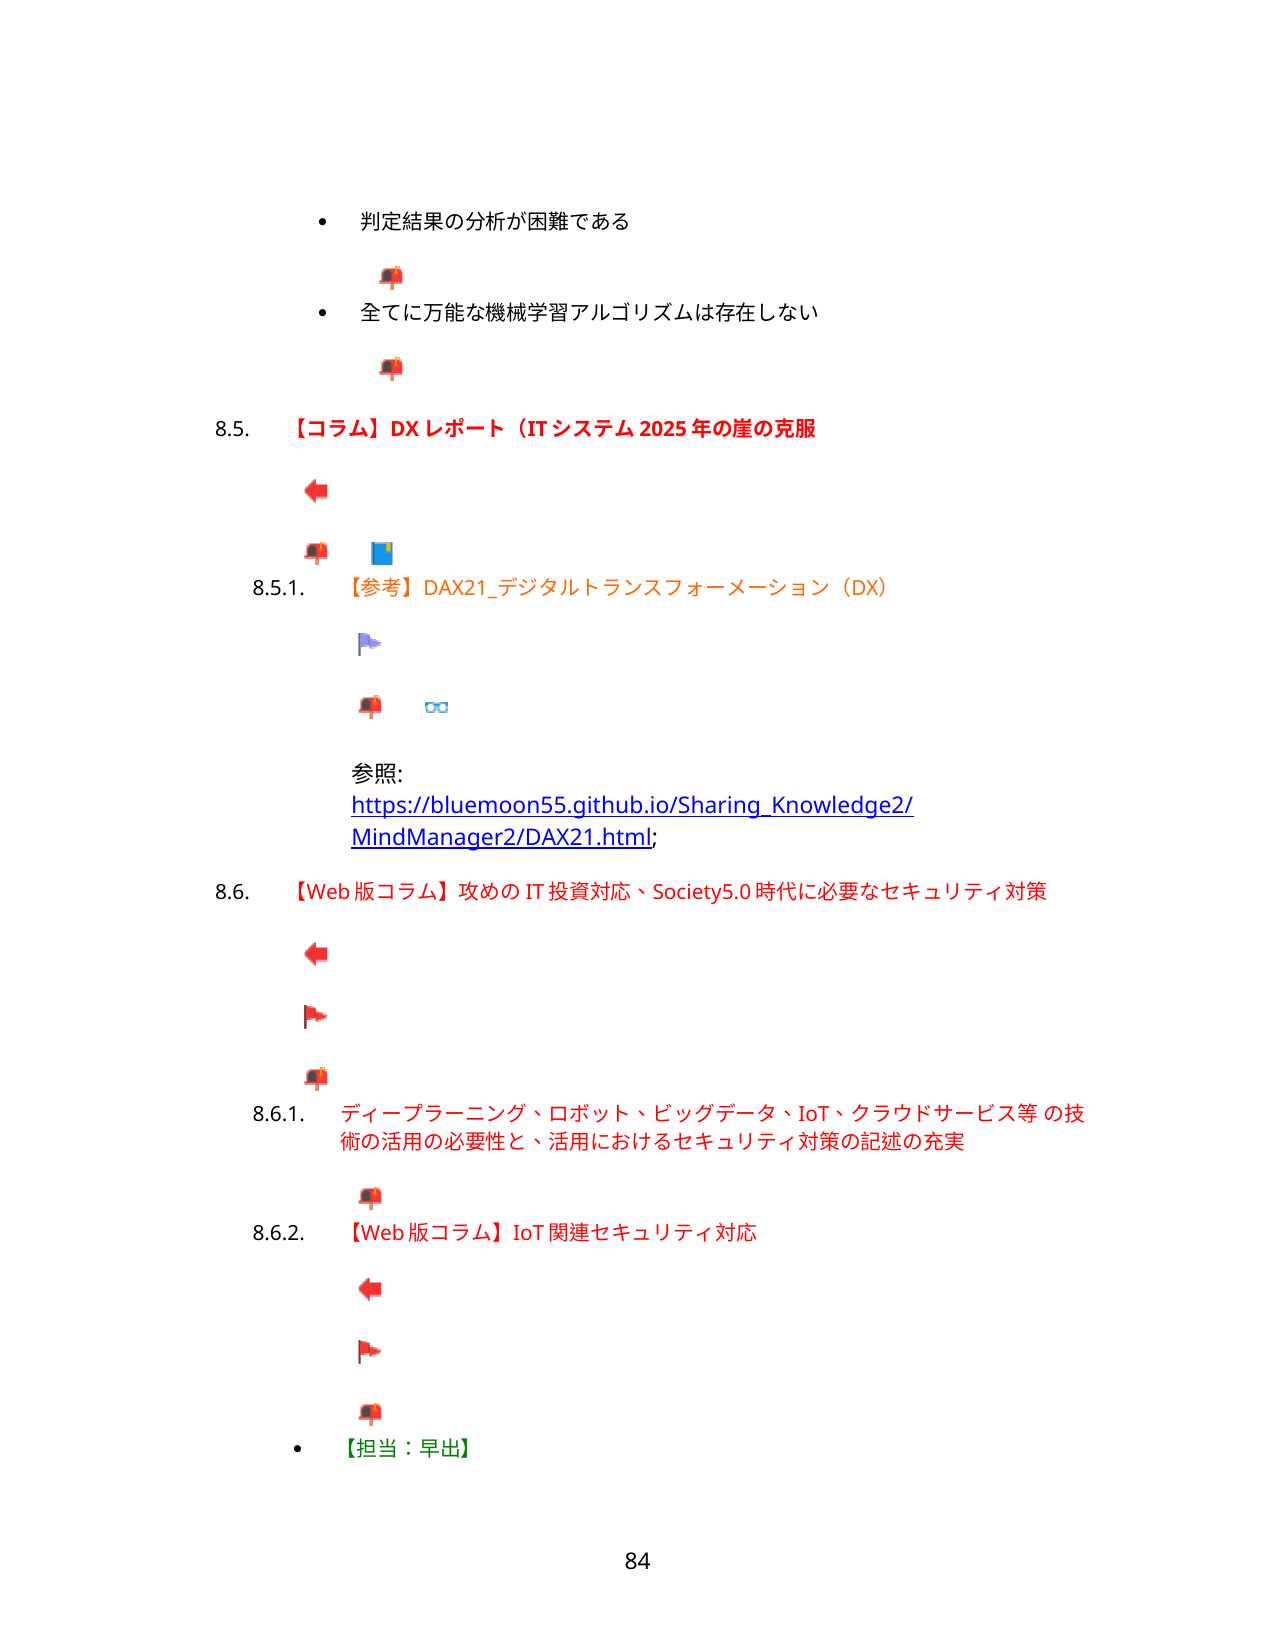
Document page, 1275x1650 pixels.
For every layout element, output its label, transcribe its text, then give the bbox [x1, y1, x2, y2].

list 全てに万能な機械学習アルゴリズムは存在しない [319, 298, 1098, 326]
list 【参考】DAX21_デジタルトランスフォーメーション（DX） [252, 573, 1098, 602]
picture [304, 542, 328, 565]
list 参照: [351, 758, 1098, 789]
picture [358, 1187, 382, 1210]
picture [425, 695, 448, 719]
picture [304, 1005, 328, 1029]
picture [358, 695, 382, 719]
picture [304, 942, 328, 966]
list 判定結果の分析が困難である [319, 207, 1098, 235]
list ディープラーニング、ロボット、ビッグデータ、IoT、クラウドサービス等 の技術の活用の必要性と、活用におけるセキュリティ対策の記述の充実 [252, 1099, 1098, 1156]
picture [379, 266, 403, 290]
list 【Web版コラム】攻めのIT投資対応、Society5.0時代に必要なセキュリティ対策 [215, 877, 1098, 905]
list 【Web版コラム】IoT関連セキュリティ対応 [252, 1218, 1098, 1247]
picture [358, 1278, 382, 1301]
picture [304, 1067, 328, 1091]
picture [358, 1403, 382, 1426]
picture [379, 357, 403, 381]
list 【担当：早出】 [294, 1434, 1098, 1463]
picture [375, 542, 394, 565]
list 【コラム】DXレポート（ITシステム2025年の崖の克服 [215, 414, 1098, 442]
text https://bluemoon55.github.io/Sharing_Knowledge2/MindManager2/DAX21.html; [351, 789, 1098, 852]
picture [358, 1340, 382, 1364]
picture [358, 633, 382, 656]
picture [304, 479, 328, 503]
